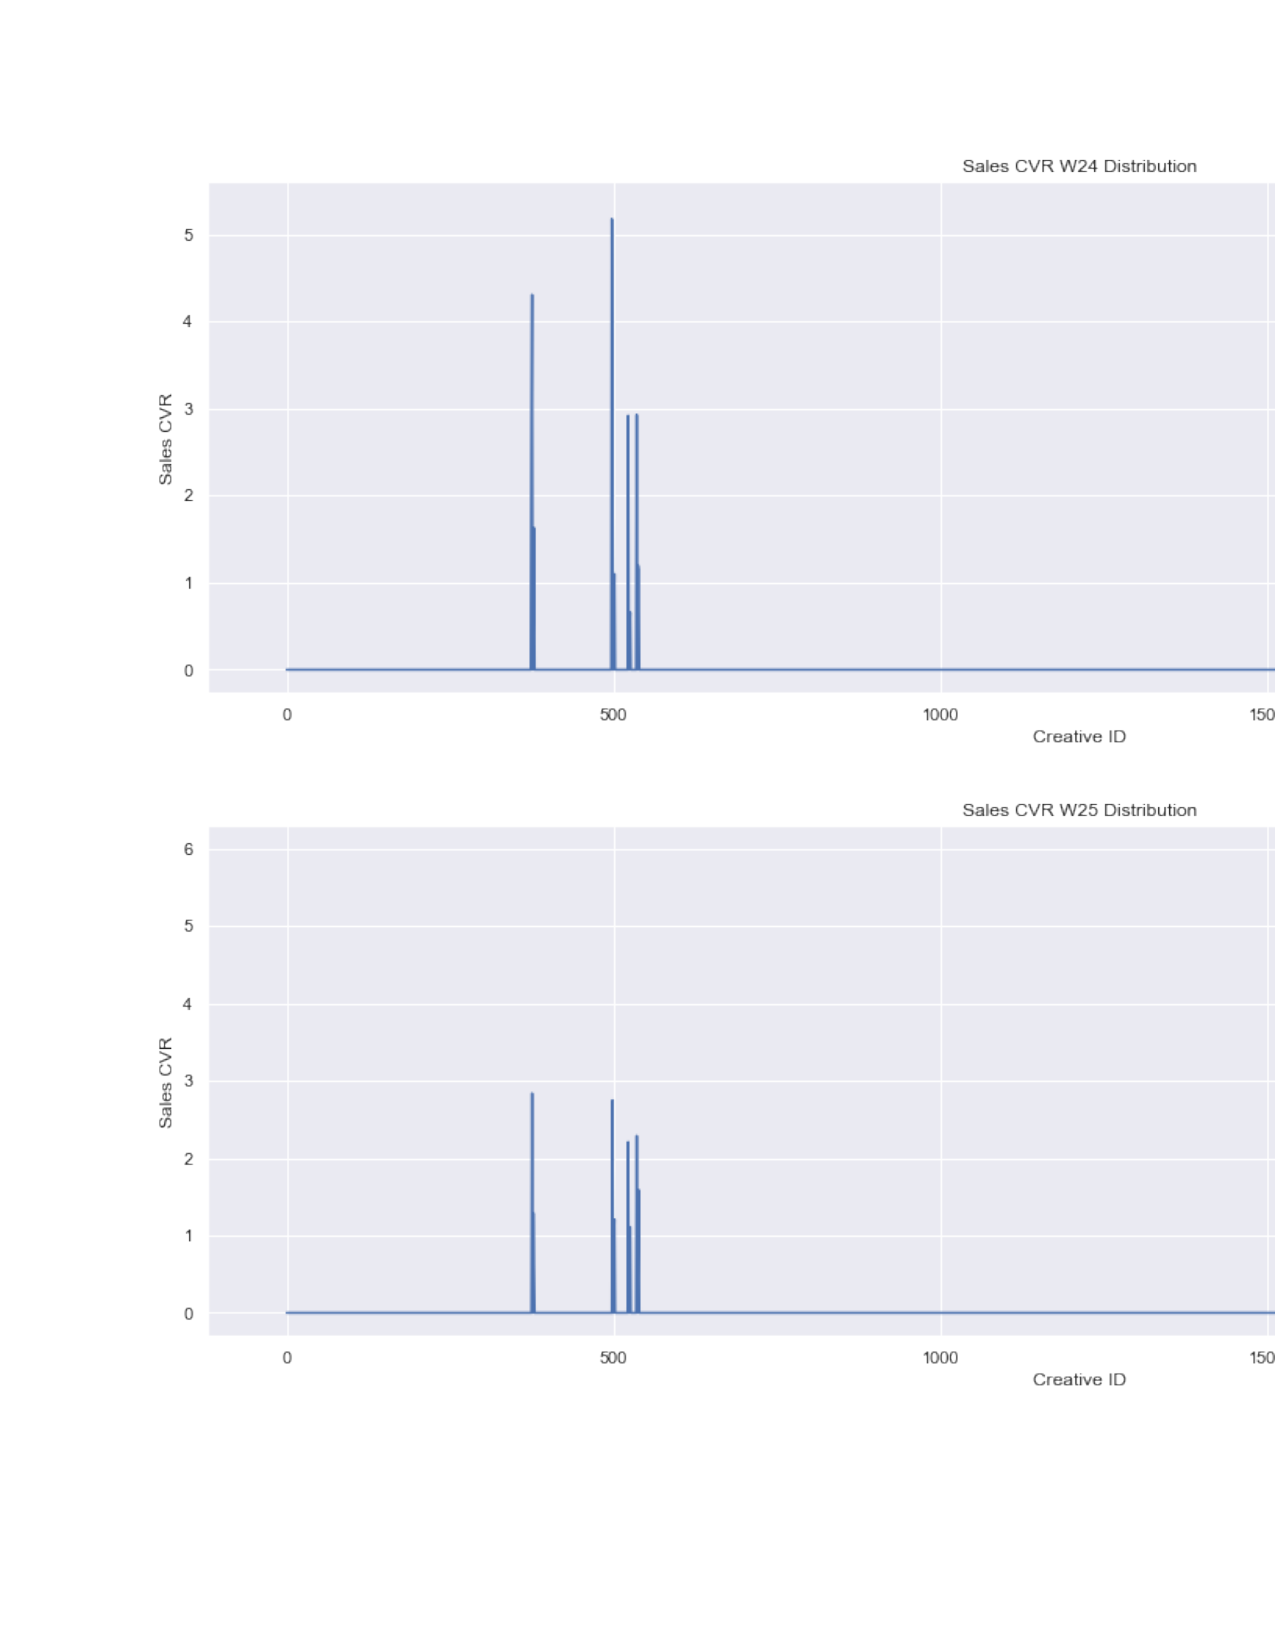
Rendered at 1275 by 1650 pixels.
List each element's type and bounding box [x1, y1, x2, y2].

picture [150, 150, 1275, 757]
picture [150, 793, 1275, 1400]
